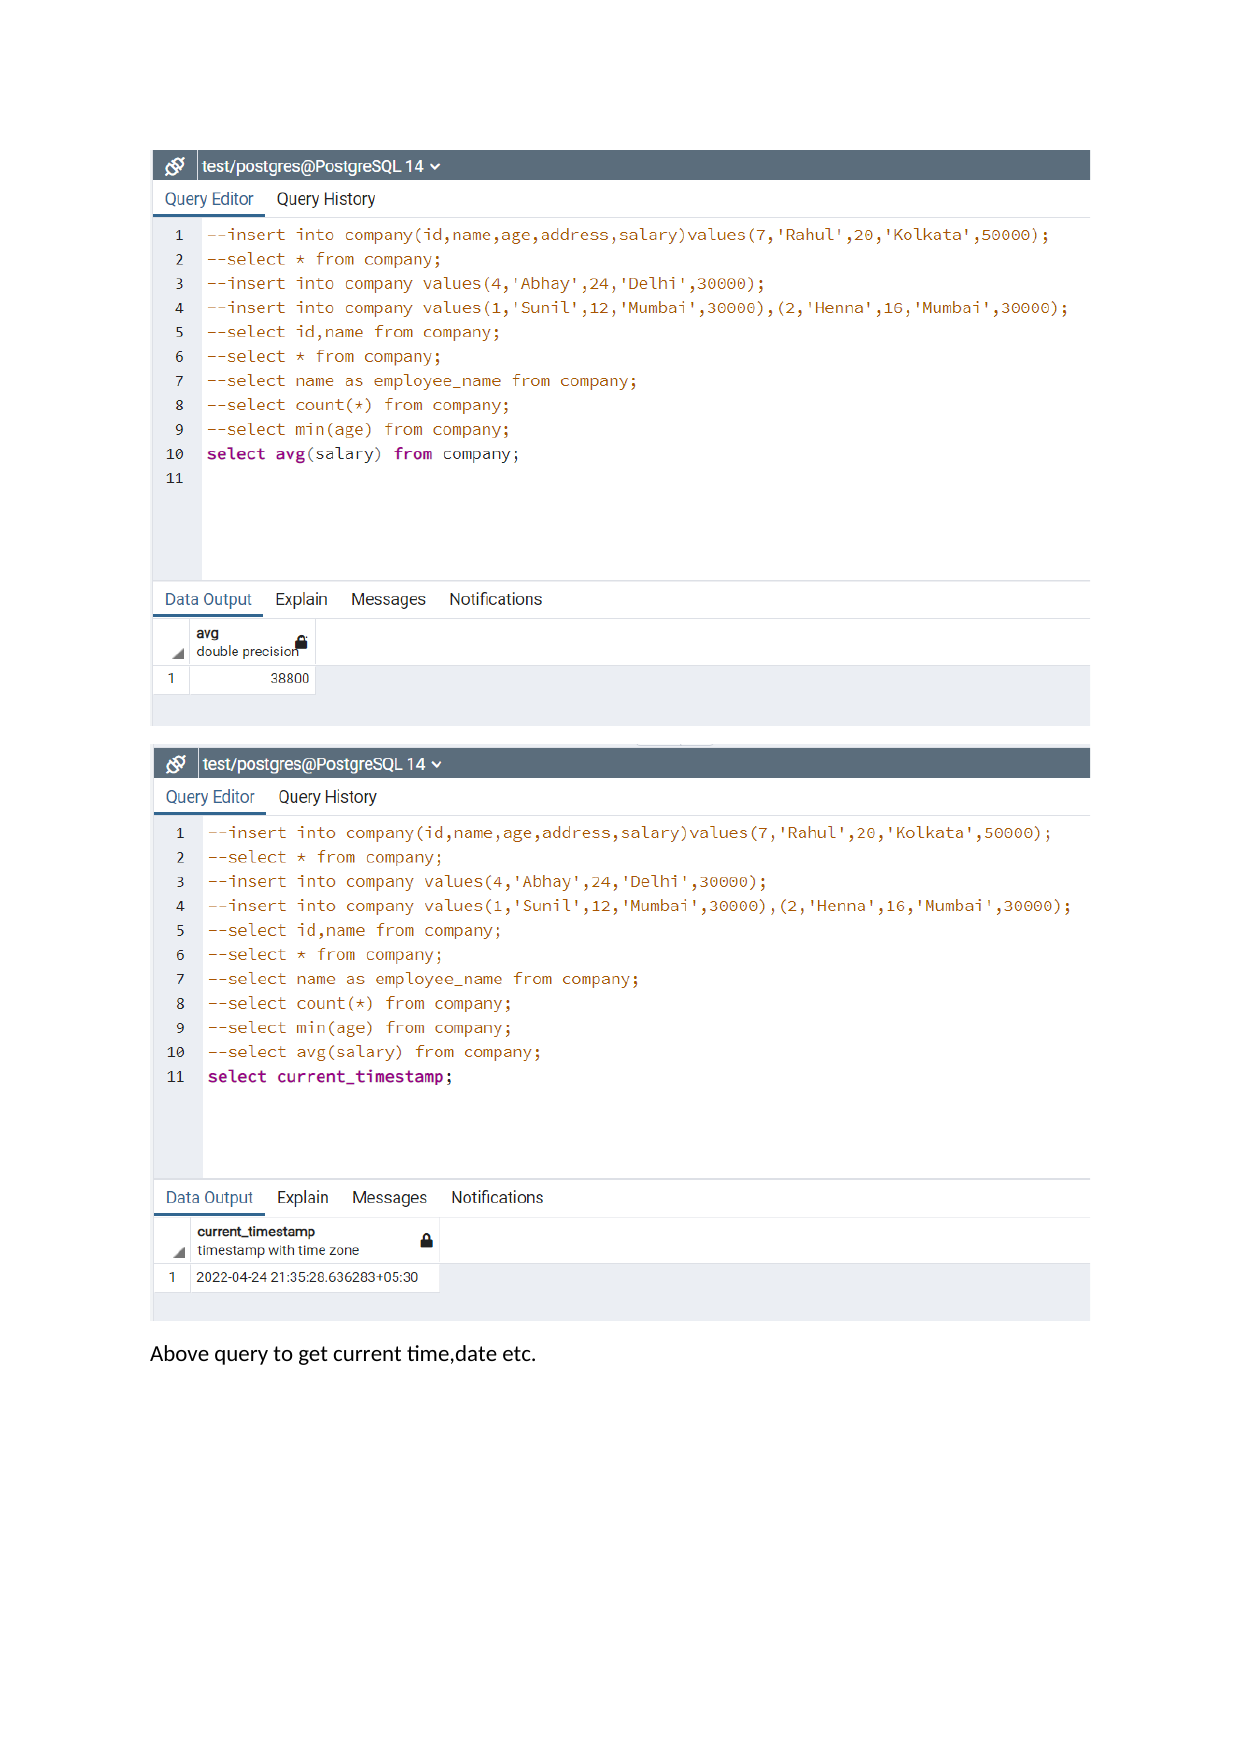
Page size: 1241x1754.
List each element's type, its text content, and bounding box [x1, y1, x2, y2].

picture [150, 150, 1091, 726]
picture [150, 744, 1091, 1321]
text Above query to get current time,date etc. [150, 1339, 1090, 1367]
